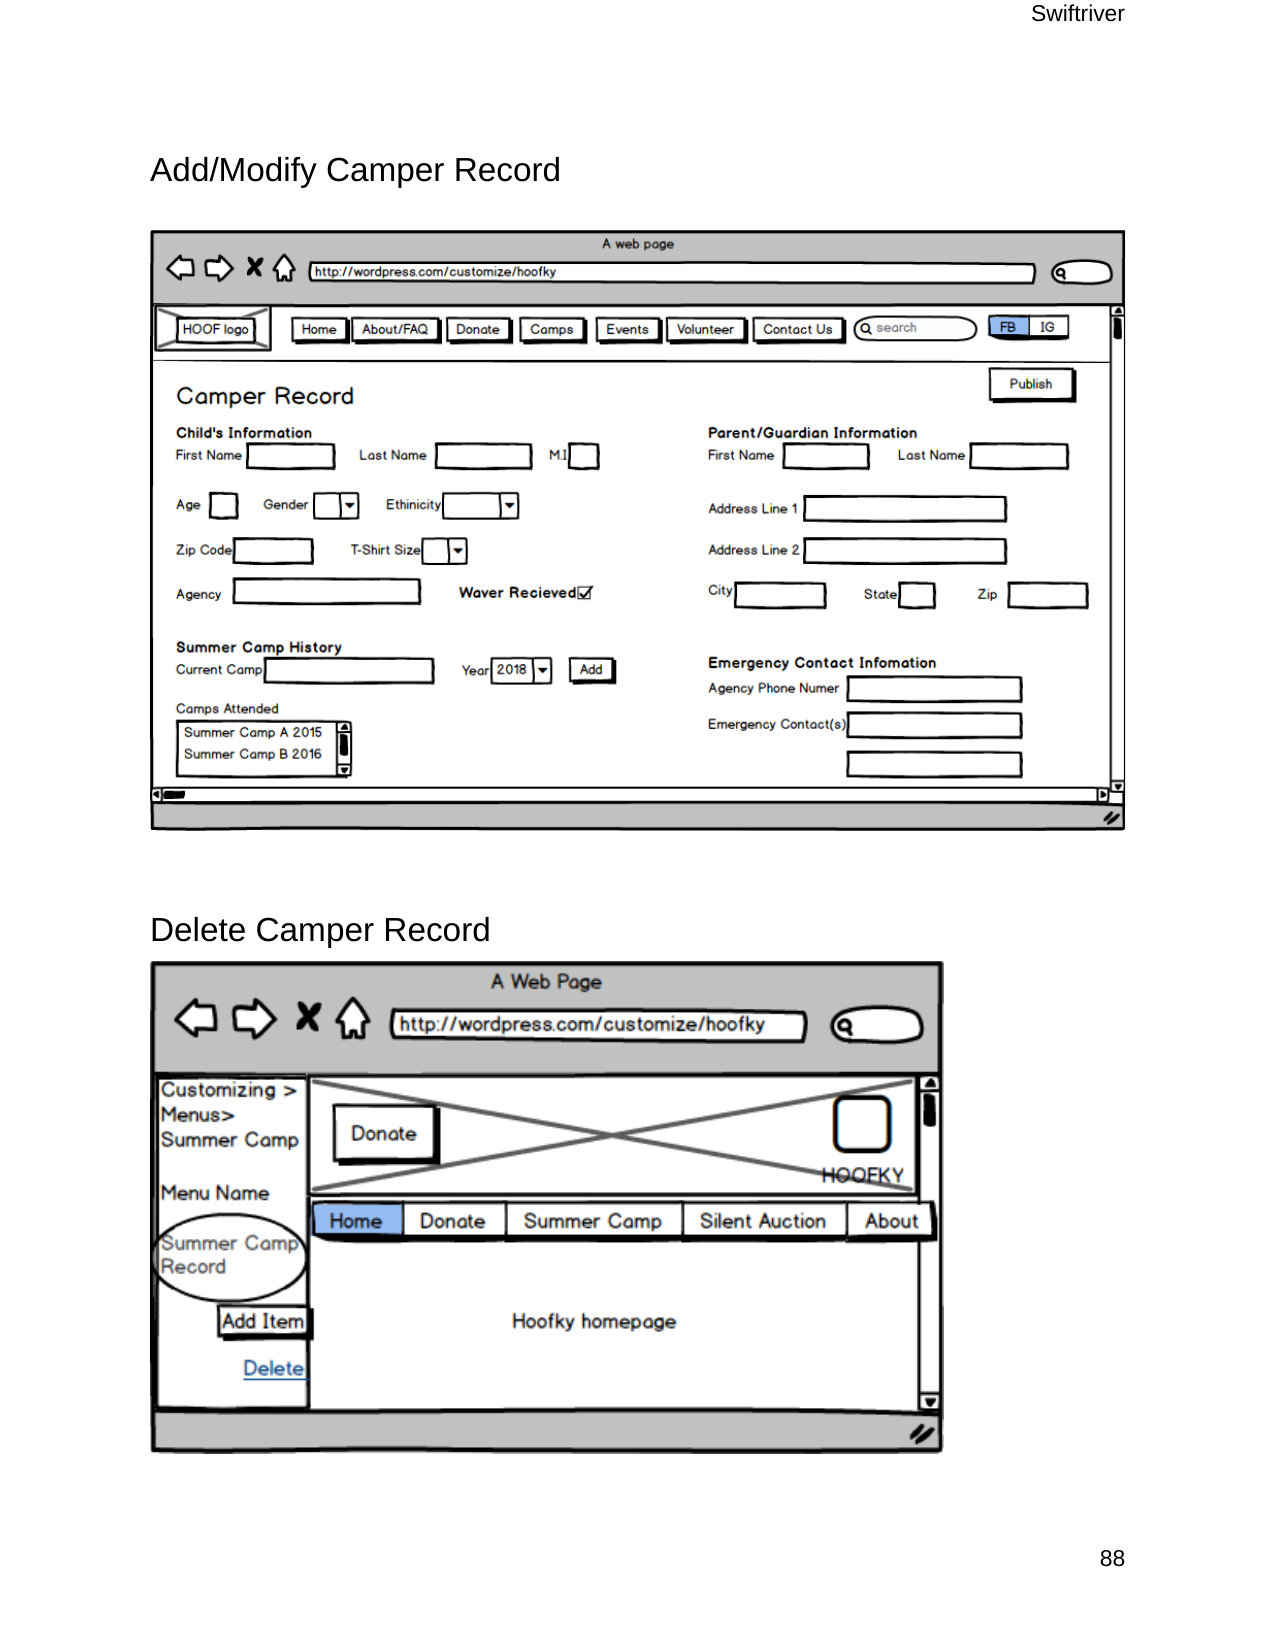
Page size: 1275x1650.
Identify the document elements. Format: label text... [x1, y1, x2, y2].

picture [150, 961, 944, 1454]
picture [150, 230, 1125, 831]
subtitle Delete Camper Record [150, 910, 1125, 949]
subtitle Add/Modify Camper Record [150, 150, 1125, 188]
